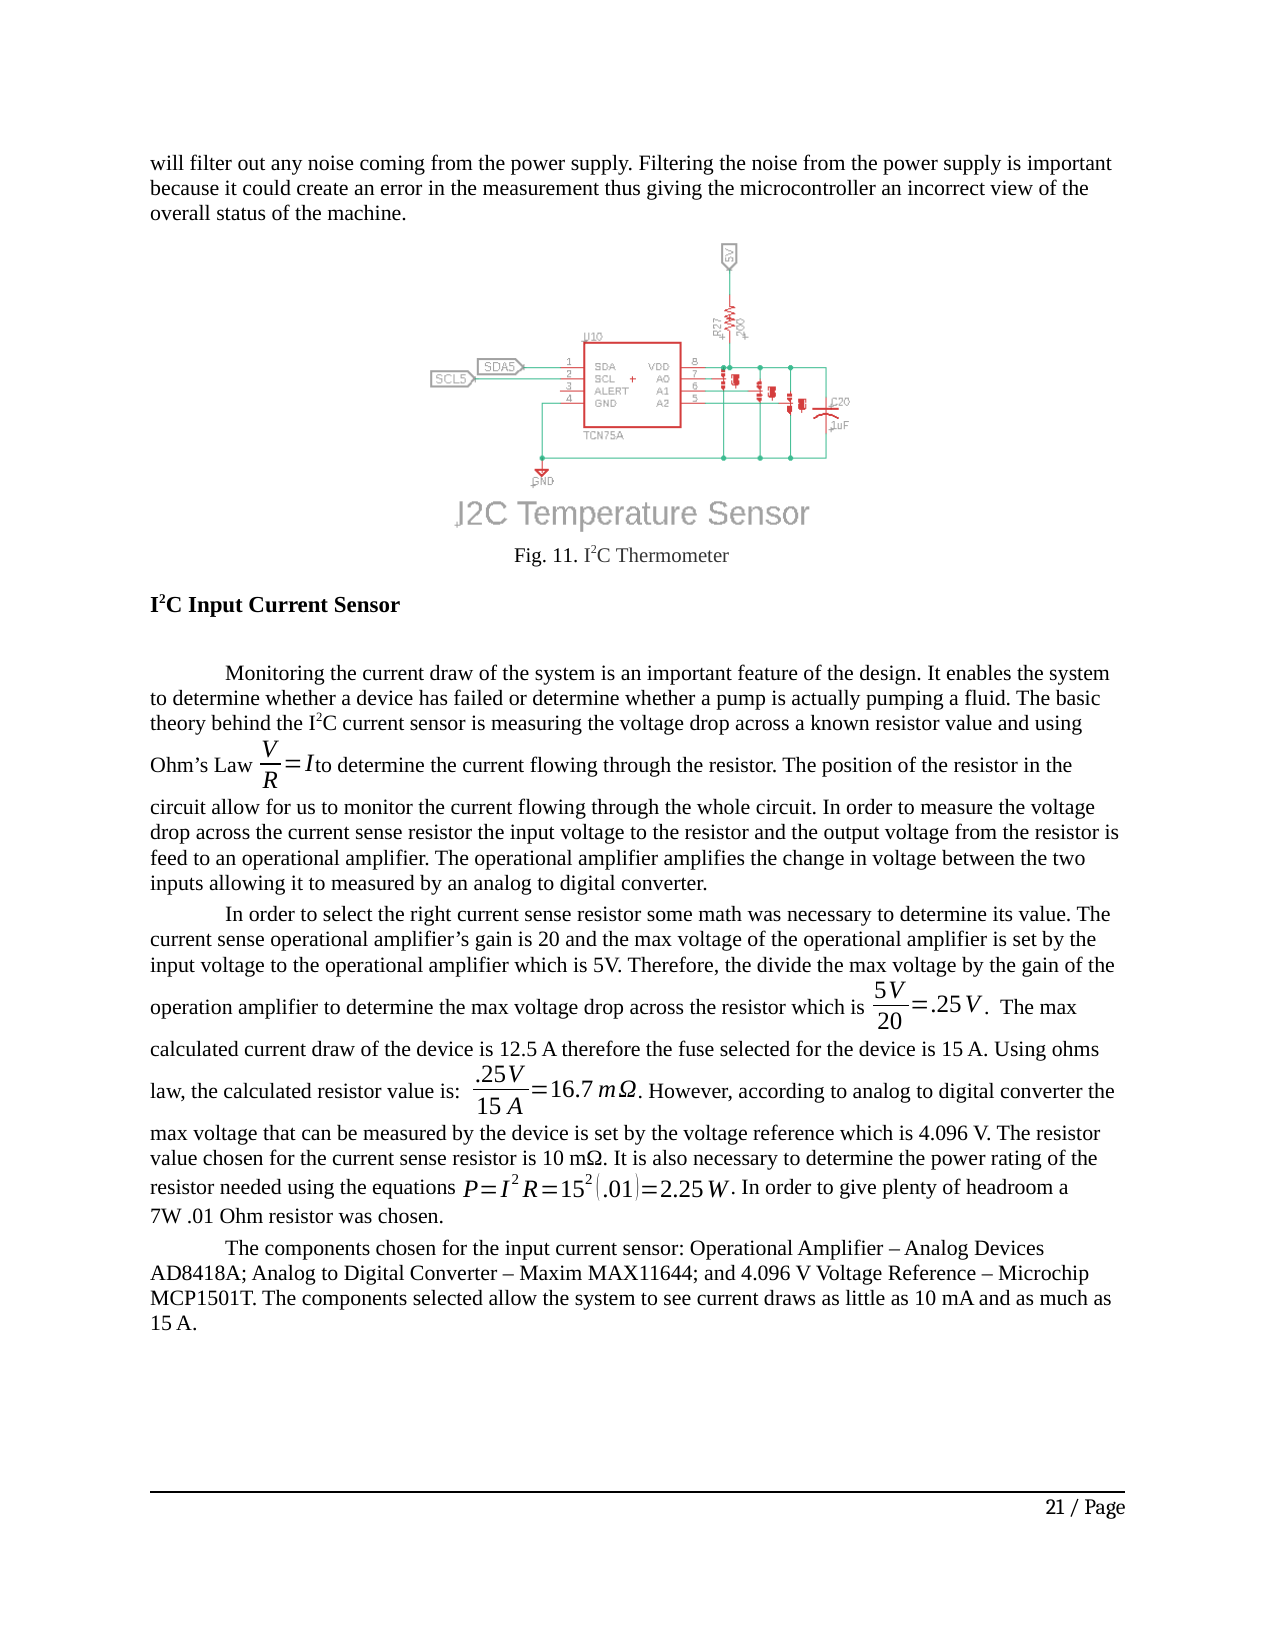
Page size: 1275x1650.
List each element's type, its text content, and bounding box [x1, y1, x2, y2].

text The components chosen for the input current sensor: Operational Amplifier – Analog Devices AD8418A; Analog to Digital Converter – Maxim MAX11644; and 4.096 V Voltage Reference – Microchip MCP1501T. The components selected allow the system to see current draws as little as 10 mA and as much as 15 A. [150, 1234, 1125, 1335]
text Monitoring the current draw of the system is an important feature of the design. It enables the system to determine whether a device has failed or determine whether a pump is actually pumping a fluid. The basic theory behind the I2C current sensor is measuring the voltage drop across a known resistor value and using Ohm’s Law to determine the current flowing through the resistor. The position of the resistor in the circuit allow for us to monitor the current flowing through the whole circuit. In order to measure the voltage drop across the current sense resistor the input voltage to the resistor and the output voltage from the resistor is feed to an operational amplifier. The operational amplifier amplifies the change in voltage between the two inputs allowing it to measured by an analog to digital converter. [150, 659, 1125, 895]
subtitle I2C Input Current Sensor [150, 592, 1125, 618]
picture [416, 231, 859, 543]
text In order to select the right current sense resistor some math was necessary to determine its value. The current sense operational amplifier’s gain is 20 and the max voltage of the operational amplifier is set by the input voltage to the operational amplifier which is 5V. Therefore, the divide the max voltage by the gain of the operation amplifier to determine the max voltage drop across the resistor which is . The max calculated current draw of the device is 12.5 A therefore the fuse selected for the device is 15 A. Using ohms law, the calculated resistor value is: . However, according to analog to digital converter the max voltage that can be measured by the device is set by the voltage reference which is 4.096 V. The resistor value chosen for the current sense resistor is 10 mΩ. It is also necessary to determine the power rating of the resistor needed using the equations . In order to give plenty of headroom a 7W .01 Ohm resistor was chosen. [150, 901, 1125, 1228]
text I2C Thermometer [150, 542, 1125, 567]
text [150, 150, 1125, 226]
